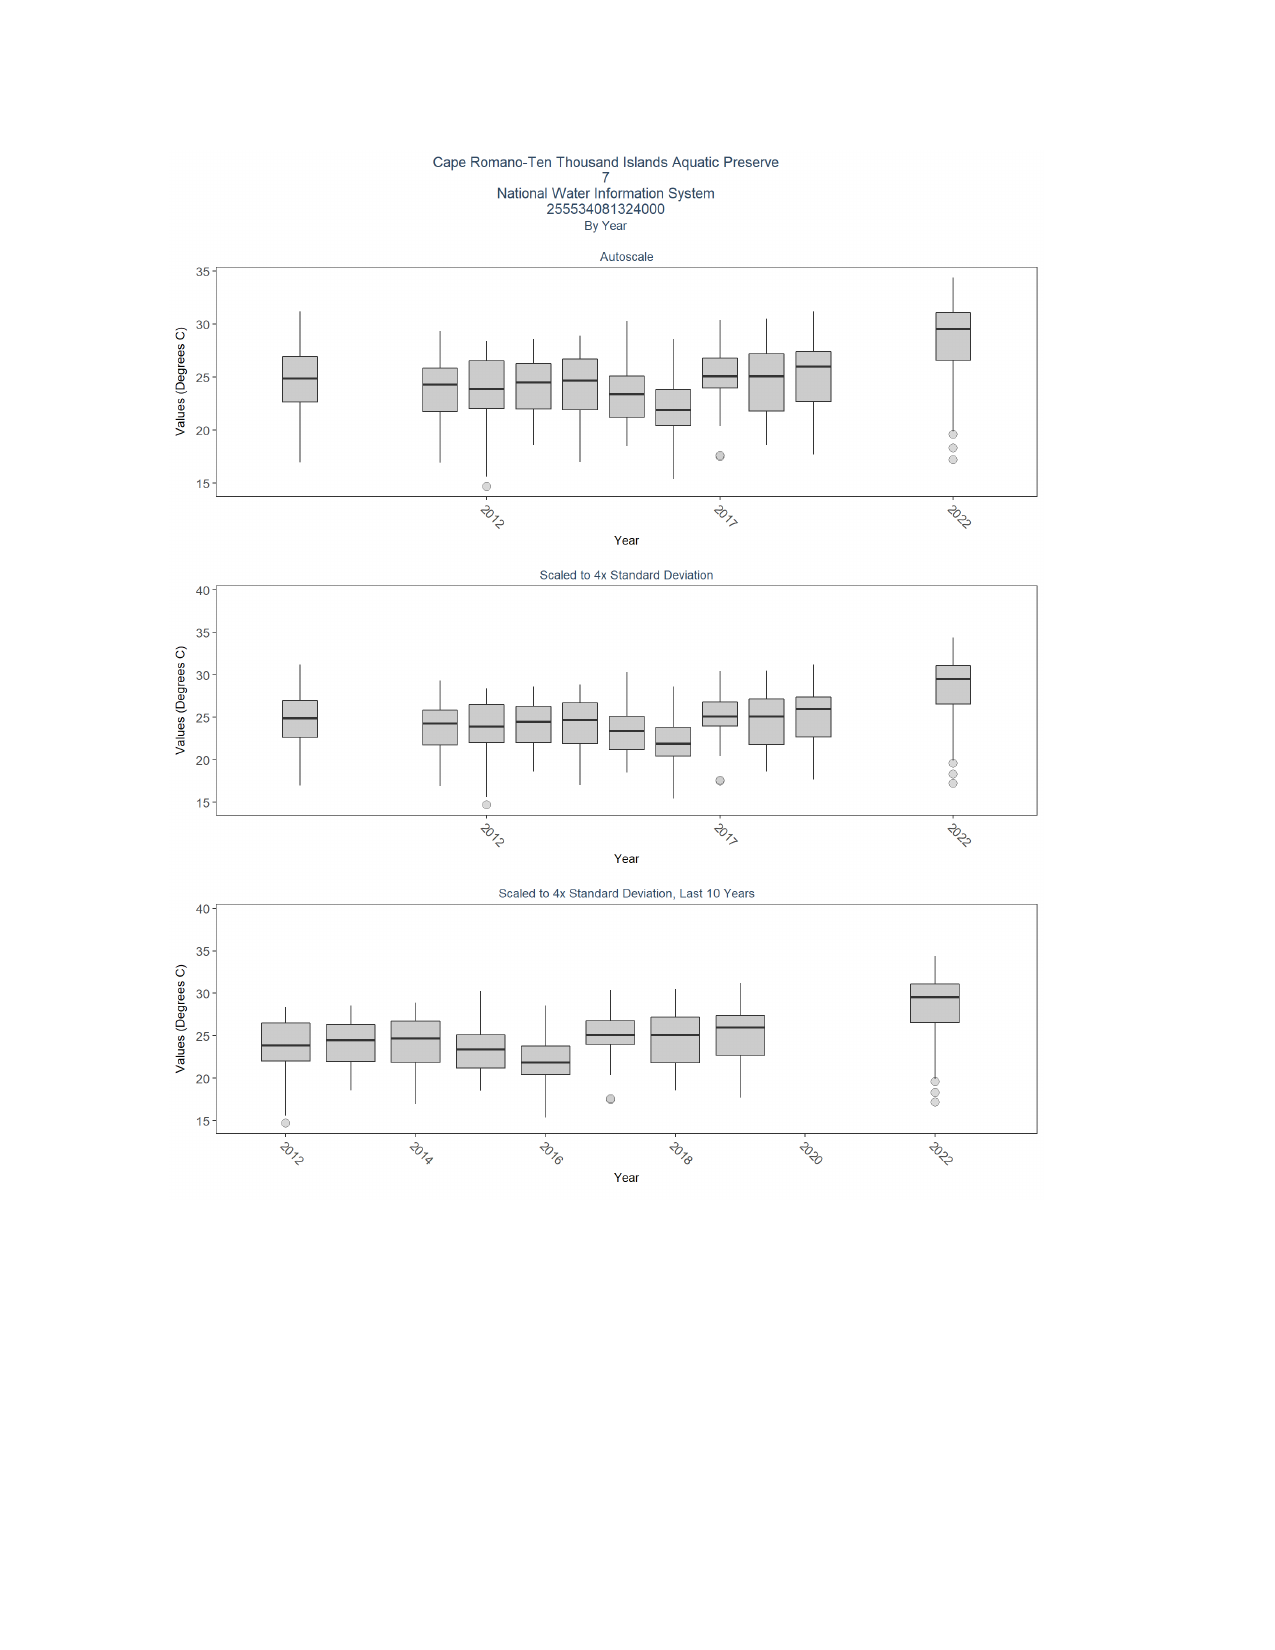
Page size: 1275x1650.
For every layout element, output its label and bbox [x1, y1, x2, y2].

picture [168, 150, 1044, 1200]
